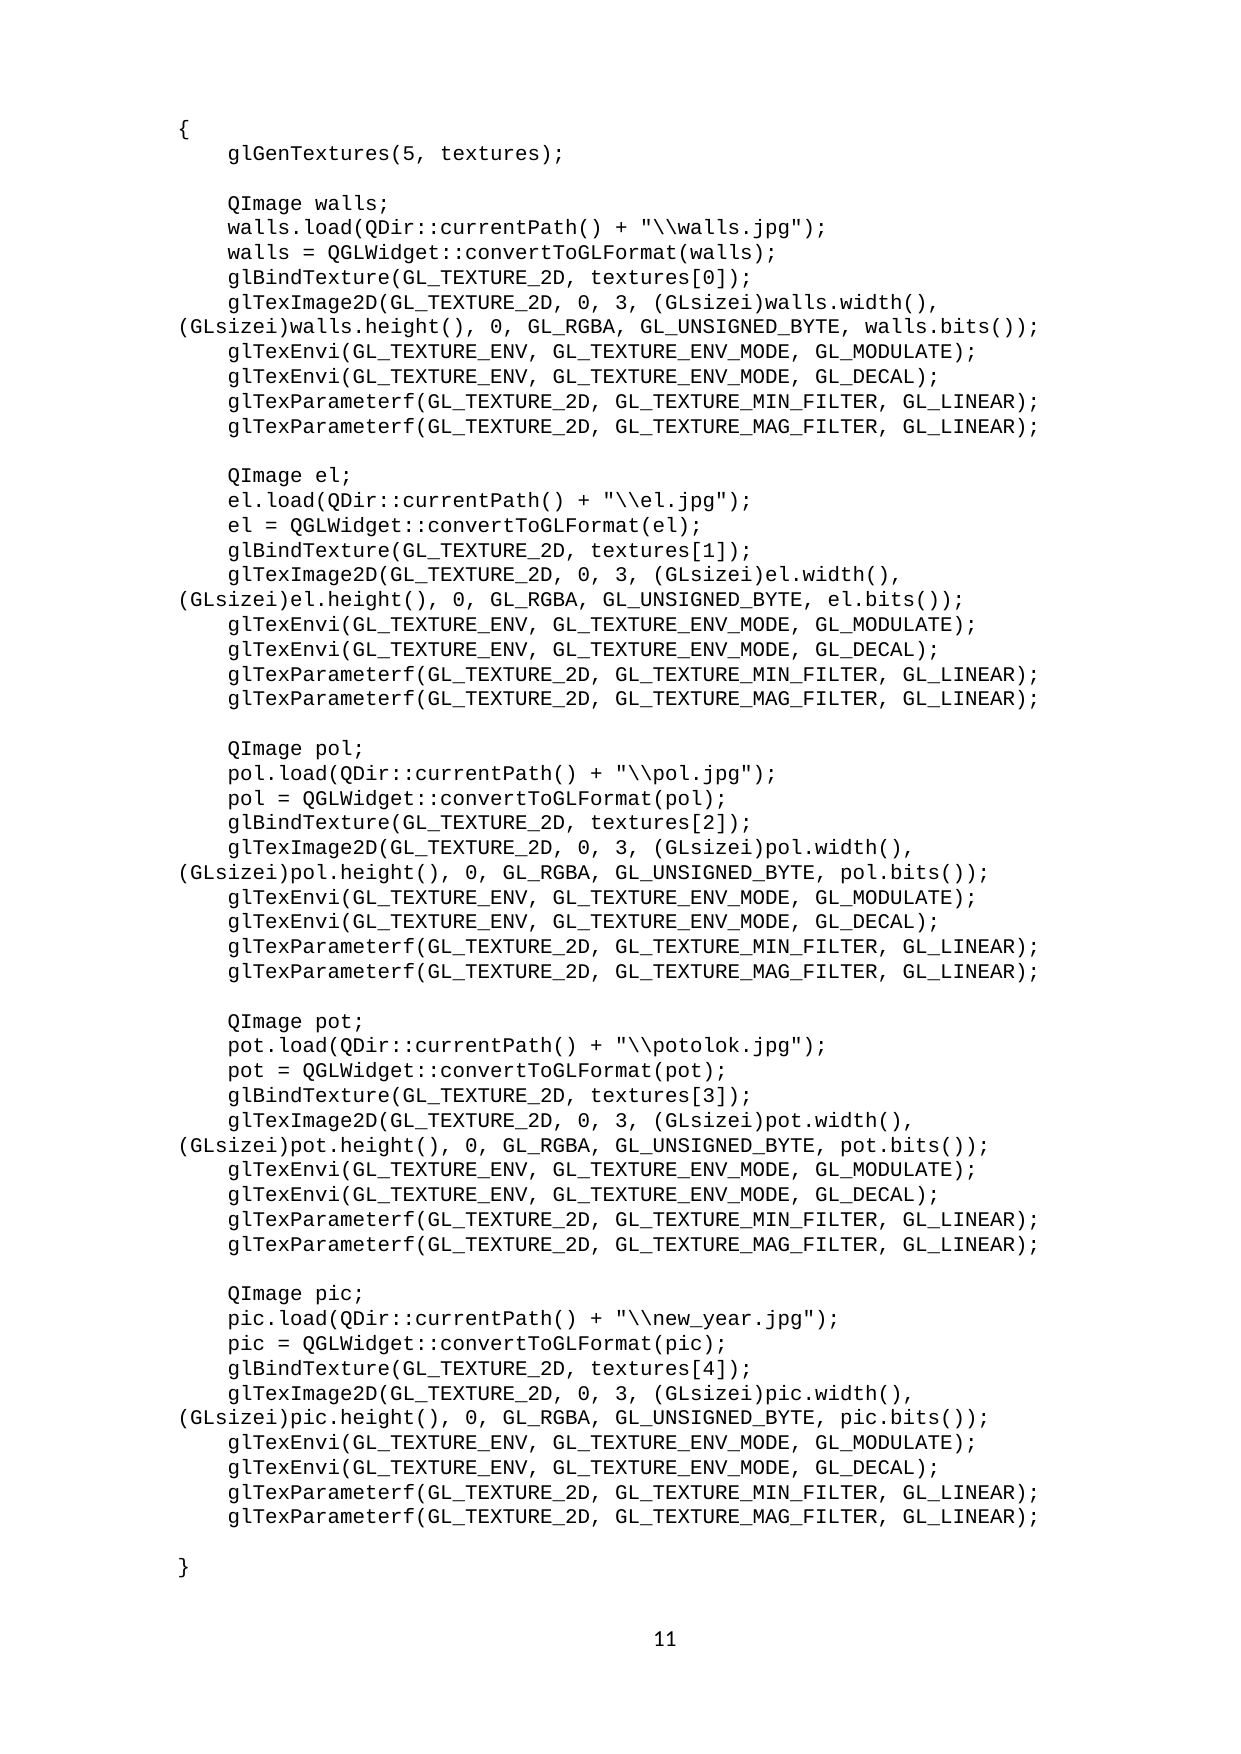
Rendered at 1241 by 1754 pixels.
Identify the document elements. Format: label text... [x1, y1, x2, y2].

text glTexParameterf(GL_TEXTURE_2D, GL_TEXTURE_MAG_FILTER, GL_LINEAR); [177, 1506, 1152, 1530]
text glTexImage2D(GL_TEXTURE_2D, 0, 3, (GLsizei)walls.width(), (GLsizei)walls.height(), 0, GL_RGBA, GL_UNSIGNED_BYTE, walls.bits()); [177, 292, 1152, 340]
text glTexEnvi(GL_TEXTURE_ENV, GL_TEXTURE_ENV_MODE, GL_MODULATE); [177, 614, 1152, 638]
text glBindTexture(GL_TEXTURE_2D, textures[2]); [177, 812, 1152, 836]
text glTexEnvi(GL_TEXTURE_ENV, GL_TEXTURE_ENV_MODE, GL_MODULATE); [177, 341, 1152, 365]
text glTexParameterf(GL_TEXTURE_2D, GL_TEXTURE_MIN_FILTER, GL_LINEAR); [177, 1482, 1152, 1505]
text walls = QGLWidget::convertToGLFormat(walls); [177, 242, 1152, 266]
text glTexEnvi(GL_TEXTURE_ENV, GL_TEXTURE_ENV_MODE, GL_DECAL); [177, 1184, 1152, 1208]
text glTexParameterf(GL_TEXTURE_2D, GL_TEXTURE_MAG_FILTER, GL_LINEAR); [177, 416, 1152, 439]
text glTexImage2D(GL_TEXTURE_2D, 0, 3, (GLsizei)pic.width(), (GLsizei)pic.height(), 0, GL_RGBA, GL_UNSIGNED_BYTE, pic.bits()); [177, 1382, 1152, 1431]
text QImage pic; [177, 1283, 1152, 1307]
text pot = QGLWidget::convertToGLFormat(pot); [177, 1060, 1152, 1084]
text QImage walls; [177, 192, 1152, 216]
text pic = QGLWidget::convertToGLFormat(pic); [177, 1333, 1152, 1357]
text glTexParameterf(GL_TEXTURE_2D, GL_TEXTURE_MAG_FILTER, GL_LINEAR); [177, 1234, 1152, 1257]
text walls.load(QDir::currentPath() + "\\walls.jpg"); [177, 217, 1152, 241]
text glTexEnvi(GL_TEXTURE_ENV, GL_TEXTURE_ENV_MODE, GL_DECAL); [177, 639, 1152, 662]
text glTexEnvi(GL_TEXTURE_ENV, GL_TEXTURE_ENV_MODE, GL_MODULATE); [177, 887, 1152, 910]
text glTexEnvi(GL_TEXTURE_ENV, GL_TEXTURE_ENV_MODE, GL_DECAL); [177, 366, 1152, 390]
text glTexEnvi(GL_TEXTURE_ENV, GL_TEXTURE_ENV_MODE, GL_MODULATE); [177, 1159, 1152, 1183]
text pol.load(QDir::currentPath() + "\\pol.jpg"); [177, 763, 1152, 786]
text glTexParameterf(GL_TEXTURE_2D, GL_TEXTURE_MIN_FILTER, GL_LINEAR); [177, 1209, 1152, 1233]
text glTexParameterf(GL_TEXTURE_2D, GL_TEXTURE_MIN_FILTER, GL_LINEAR); [177, 936, 1152, 960]
text glBindTexture(GL_TEXTURE_2D, textures[4]); [177, 1358, 1152, 1381]
text glTexEnvi(GL_TEXTURE_ENV, GL_TEXTURE_ENV_MODE, GL_MODULATE); [177, 1432, 1152, 1456]
text glTexParameterf(GL_TEXTURE_2D, GL_TEXTURE_MIN_FILTER, GL_LINEAR); [177, 663, 1152, 687]
text QImage pot; [177, 1011, 1152, 1034]
text glTexParameterf(GL_TEXTURE_2D, GL_TEXTURE_MIN_FILTER, GL_LINEAR); [177, 391, 1152, 414]
text glTexEnvi(GL_TEXTURE_ENV, GL_TEXTURE_ENV_MODE, GL_DECAL); [177, 1457, 1152, 1481]
text QImage pol; [177, 738, 1152, 762]
text glTexEnvi(GL_TEXTURE_ENV, GL_TEXTURE_ENV_MODE, GL_DECAL); [177, 911, 1152, 935]
text glGenTextures(5, textures); [177, 143, 1152, 167]
text glTexImage2D(GL_TEXTURE_2D, 0, 3, (GLsizei)el.width(), (GLsizei)el.height(), 0, GL_RGBA, GL_UNSIGNED_BYTE, el.bits()); [177, 564, 1152, 613]
text pic.load(QDir::currentPath() + "\\new_year.jpg"); [177, 1308, 1152, 1332]
text pot.load(QDir::currentPath() + "\\potolok.jpg"); [177, 1035, 1152, 1059]
text el.load(QDir::currentPath() + "\\el.jpg"); [177, 490, 1152, 514]
text glTexImage2D(GL_TEXTURE_2D, 0, 3, (GLsizei)pol.width(), (GLsizei)pol.height(), 0, GL_RGBA, GL_UNSIGNED_BYTE, pol.bits()); [177, 837, 1152, 886]
text el = QGLWidget::convertToGLFormat(el); [177, 515, 1152, 538]
text QImage el; [177, 465, 1152, 489]
text glBindTexture(GL_TEXTURE_2D, textures[1]); [177, 539, 1152, 563]
text glTexParameterf(GL_TEXTURE_2D, GL_TEXTURE_MAG_FILTER, GL_LINEAR); [177, 688, 1152, 712]
text glBindTexture(GL_TEXTURE_2D, textures[3]); [177, 1085, 1152, 1109]
text glTexParameterf(GL_TEXTURE_2D, GL_TEXTURE_MAG_FILTER, GL_LINEAR); [177, 961, 1152, 985]
text } [177, 1556, 1152, 1580]
text glTexImage2D(GL_TEXTURE_2D, 0, 3, (GLsizei)pot.width(), (GLsizei)pot.height(), 0, GL_RGBA, GL_UNSIGNED_BYTE, pot.bits()); [177, 1110, 1152, 1158]
text glBindTexture(GL_TEXTURE_2D, textures[0]); [177, 267, 1152, 291]
text pol = QGLWidget::convertToGLFormat(pol); [177, 787, 1152, 811]
text { [177, 118, 1152, 142]
